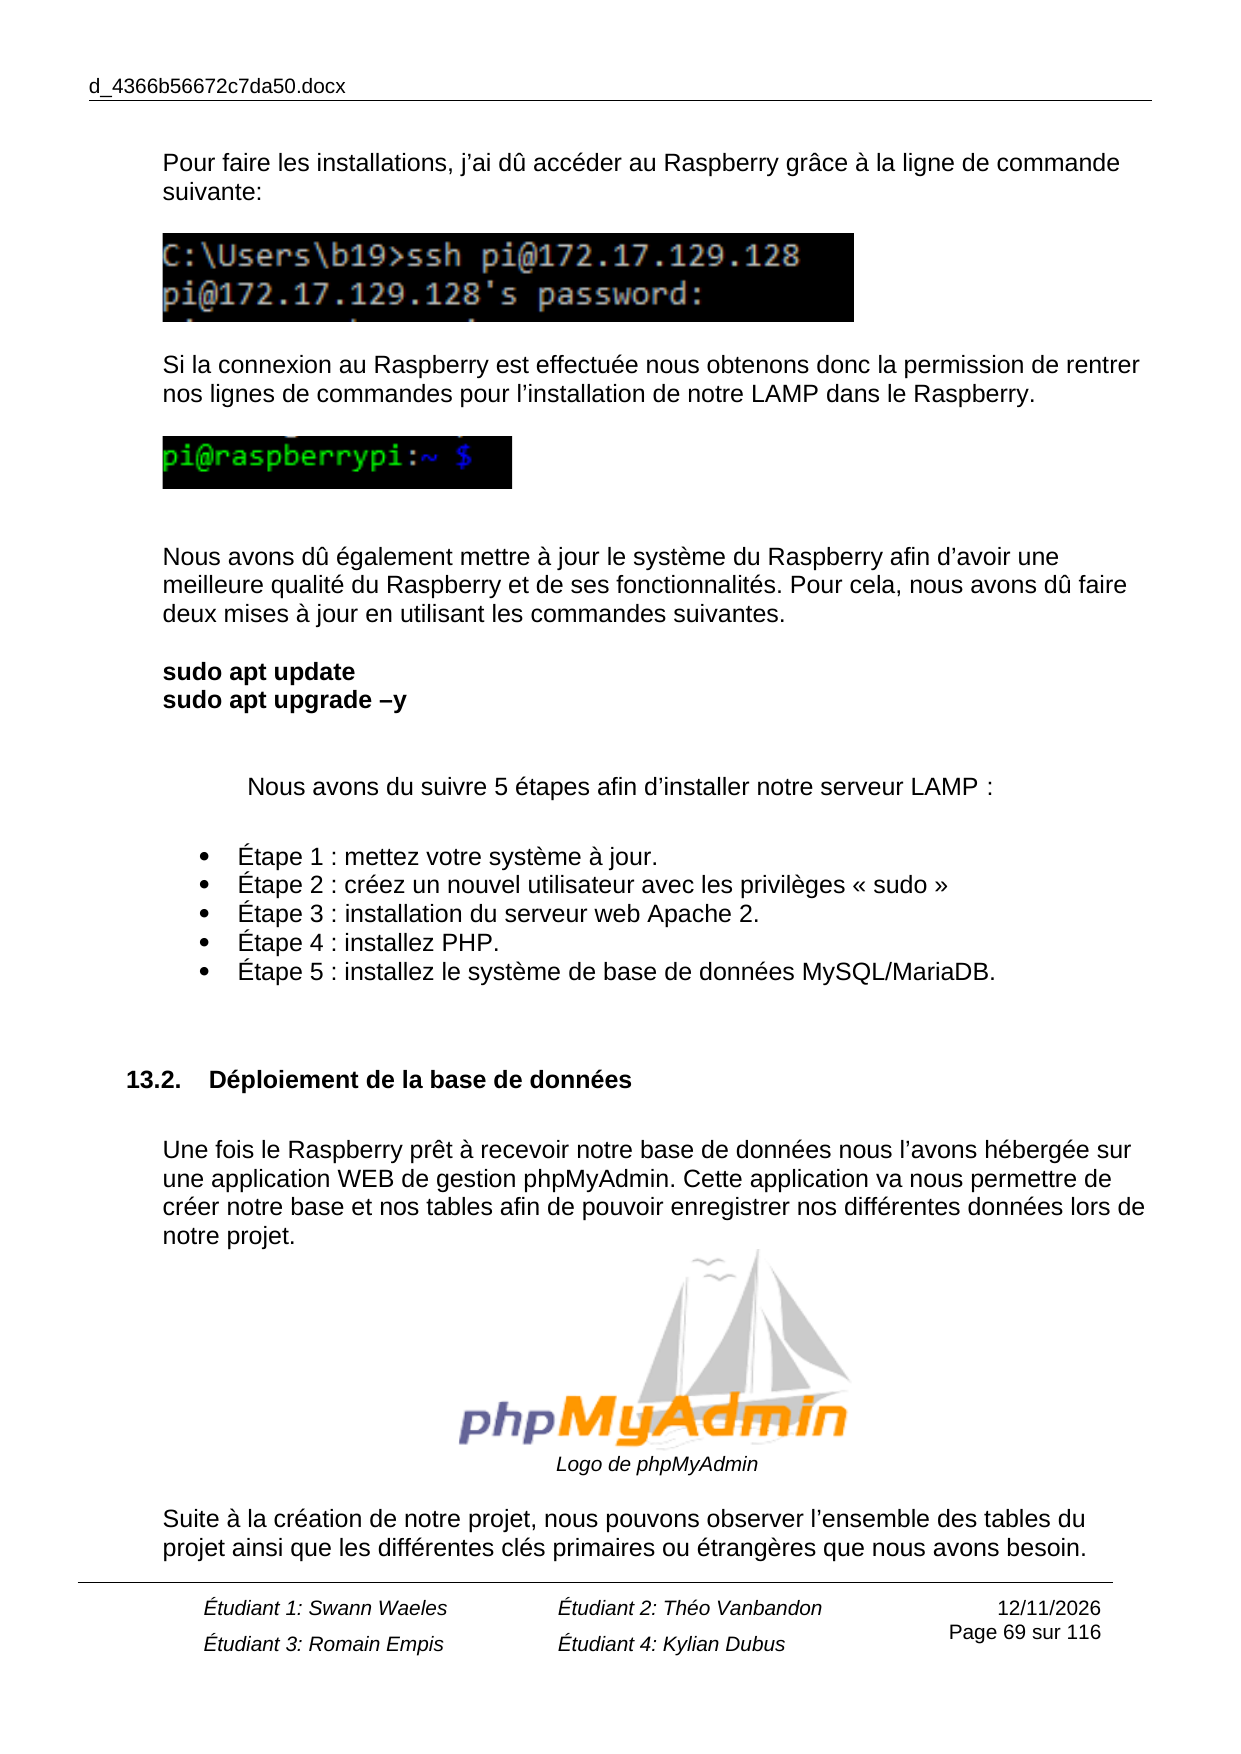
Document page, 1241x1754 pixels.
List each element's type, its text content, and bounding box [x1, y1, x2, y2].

list Étape 2 : créez un nouvel utilisateur avec les privilèges « sudo » [200, 870, 1152, 899]
list Étape 1 : mettez votre système à jour. [200, 842, 1152, 870]
picture [458, 1249, 856, 1452]
text Suite à la création de notre projet, nous pouvons observer l’ensemble des tables du projet ainsi que les différentes clés primaires ou étrangères que nous avons besoin. [162, 1504, 1152, 1562]
picture [162, 233, 854, 322]
list Étape 5 : installez le système de base de données MySQL/MariaDB. [200, 957, 1152, 986]
list Étape 3 : installation du serveur web Apache 2. [200, 899, 1152, 928]
picture [162, 436, 513, 489]
text sudo apt update [162, 657, 1152, 685]
subtitle Déploiement de la base de données [126, 1065, 1152, 1093]
list Étape 4 : installez PHP. [200, 928, 1152, 957]
text Nous avons dû également mettre à jour le système du Raspberry afin d’avoir une meilleure qualité du Raspberry et de ses fonctionnalités. Pour cela, nous avons dû faire deux mises à jour en utilisant les commandes suivantes. [162, 542, 1152, 628]
text Nous avons du suivre 5 étapes afin d’installer notre serveur LAMP : [89, 772, 1152, 800]
text Logo de phpMyAdmin [162, 1451, 1152, 1475]
text Une fois le Raspberry prêt à recevoir notre base de données nous l’avons hébergée sur une application WEB de gestion phpMyAdmin. Cette application va nous permettre de créer notre base et nos tables afin de pouvoir enregistrer nos différentes données lors de notre projet. [162, 1135, 1152, 1250]
text sudo apt upgrade –y [162, 685, 1152, 714]
text Si la connexion au Raspberry est effectuée nous obtenons donc la permission de rentrer nos lignes de commandes pour l’installation de notre LAMP dans le Raspberry. [162, 350, 1152, 407]
text Pour faire les installations, j’ai dû accéder au Raspberry grâce à la ligne de commande suivante: [162, 148, 1152, 205]
